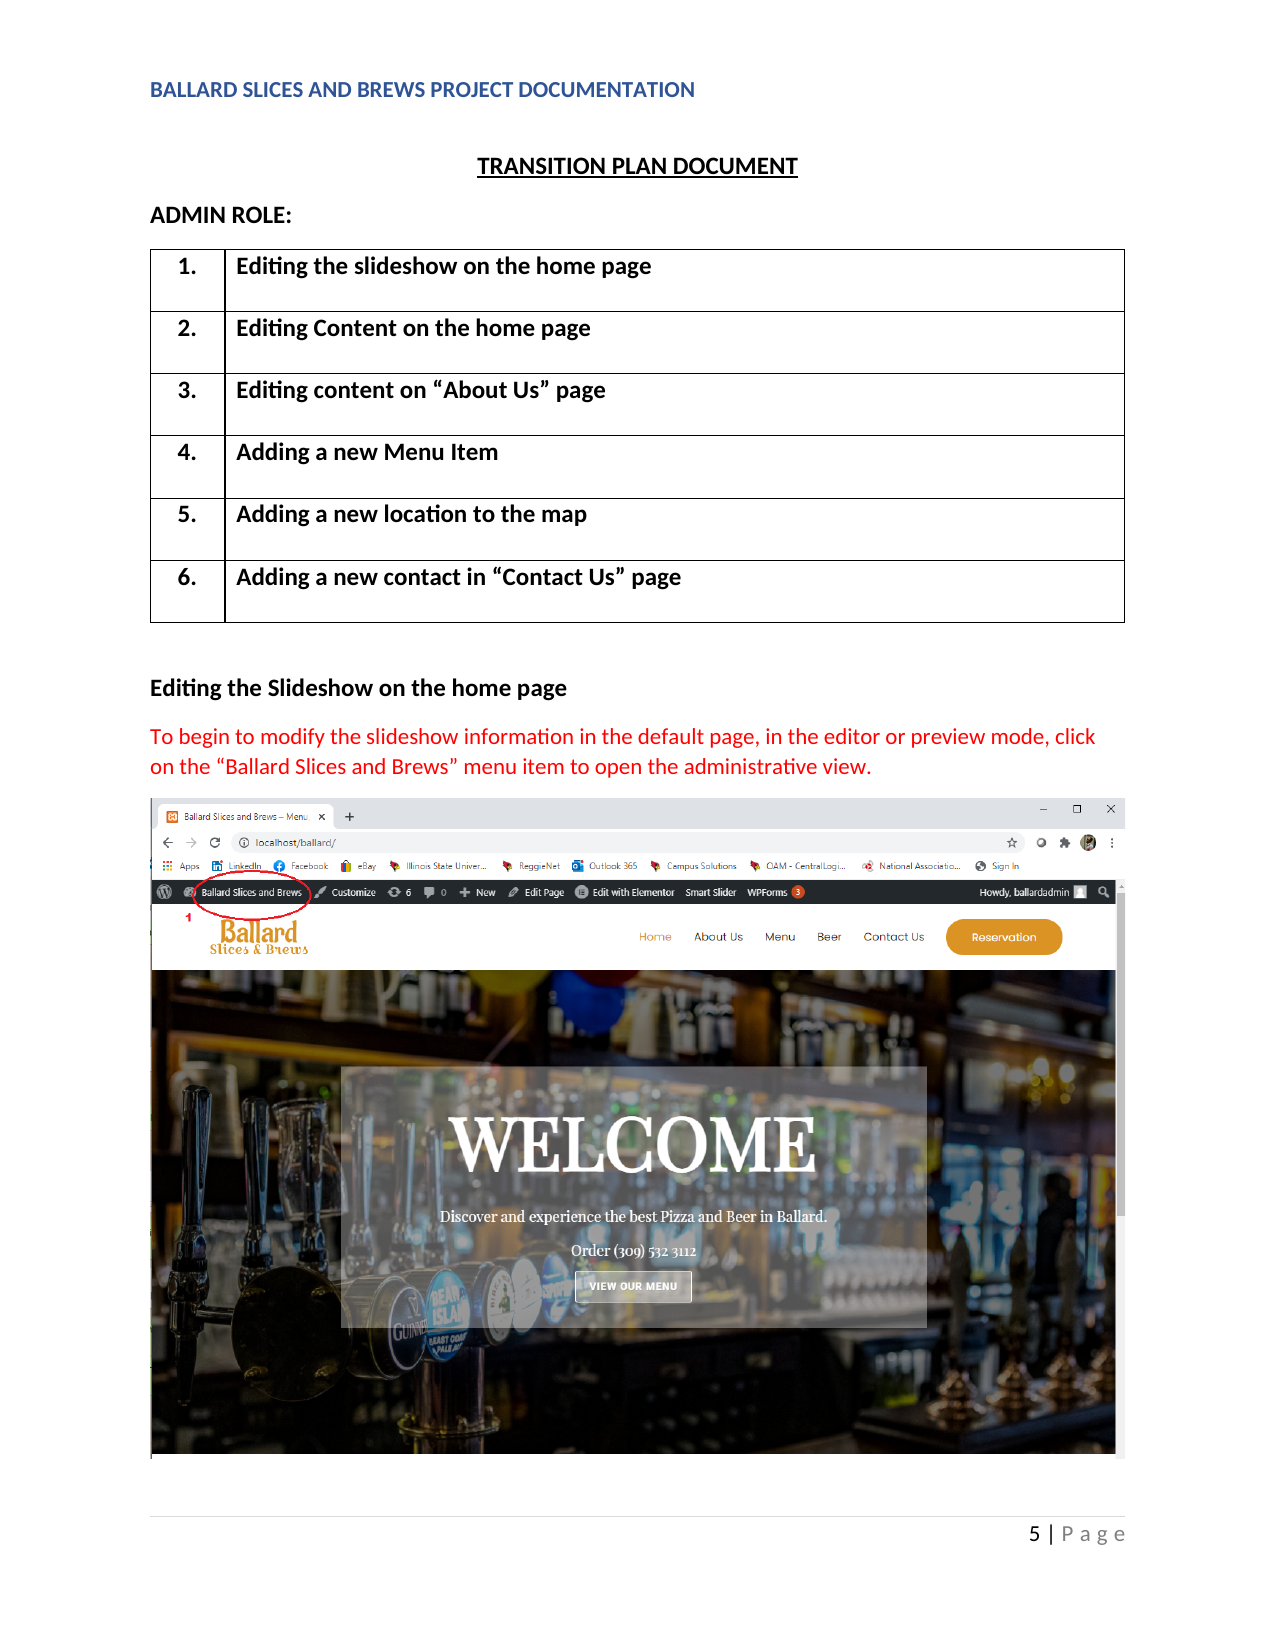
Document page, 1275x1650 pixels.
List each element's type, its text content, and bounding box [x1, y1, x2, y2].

table_cell Adding a new location to the map [226, 499, 1124, 559]
table_header Editing the slideshow on the home page [226, 250, 1124, 311]
table_cell Adding a new Menu Item [226, 436, 1124, 497]
table_cell [151, 436, 224, 497]
table_cell [151, 561, 224, 622]
picture [150, 798, 1125, 1459]
text TRANSITION PLAN DOCUMENT [150, 150, 1125, 181]
text To begin to modify the slideshow information in the default page, in the editor or preview mode, click on the “Ballard Slices and Brews” menu item to open the administrative view. [150, 722, 1125, 780]
table_header [151, 250, 224, 311]
table_cell [151, 499, 224, 559]
table_cell Editing Content on the home page [226, 312, 1124, 373]
table_cell [151, 312, 224, 373]
table_cell [151, 374, 224, 435]
text ADMIN ROLE: [150, 199, 1125, 230]
table_cell Editing content on “About Us” page [226, 374, 1124, 435]
table_cell Adding a new contact in “Contact Us” page [226, 561, 1124, 622]
text Editing the Slideshow on the home page [150, 672, 1125, 703]
